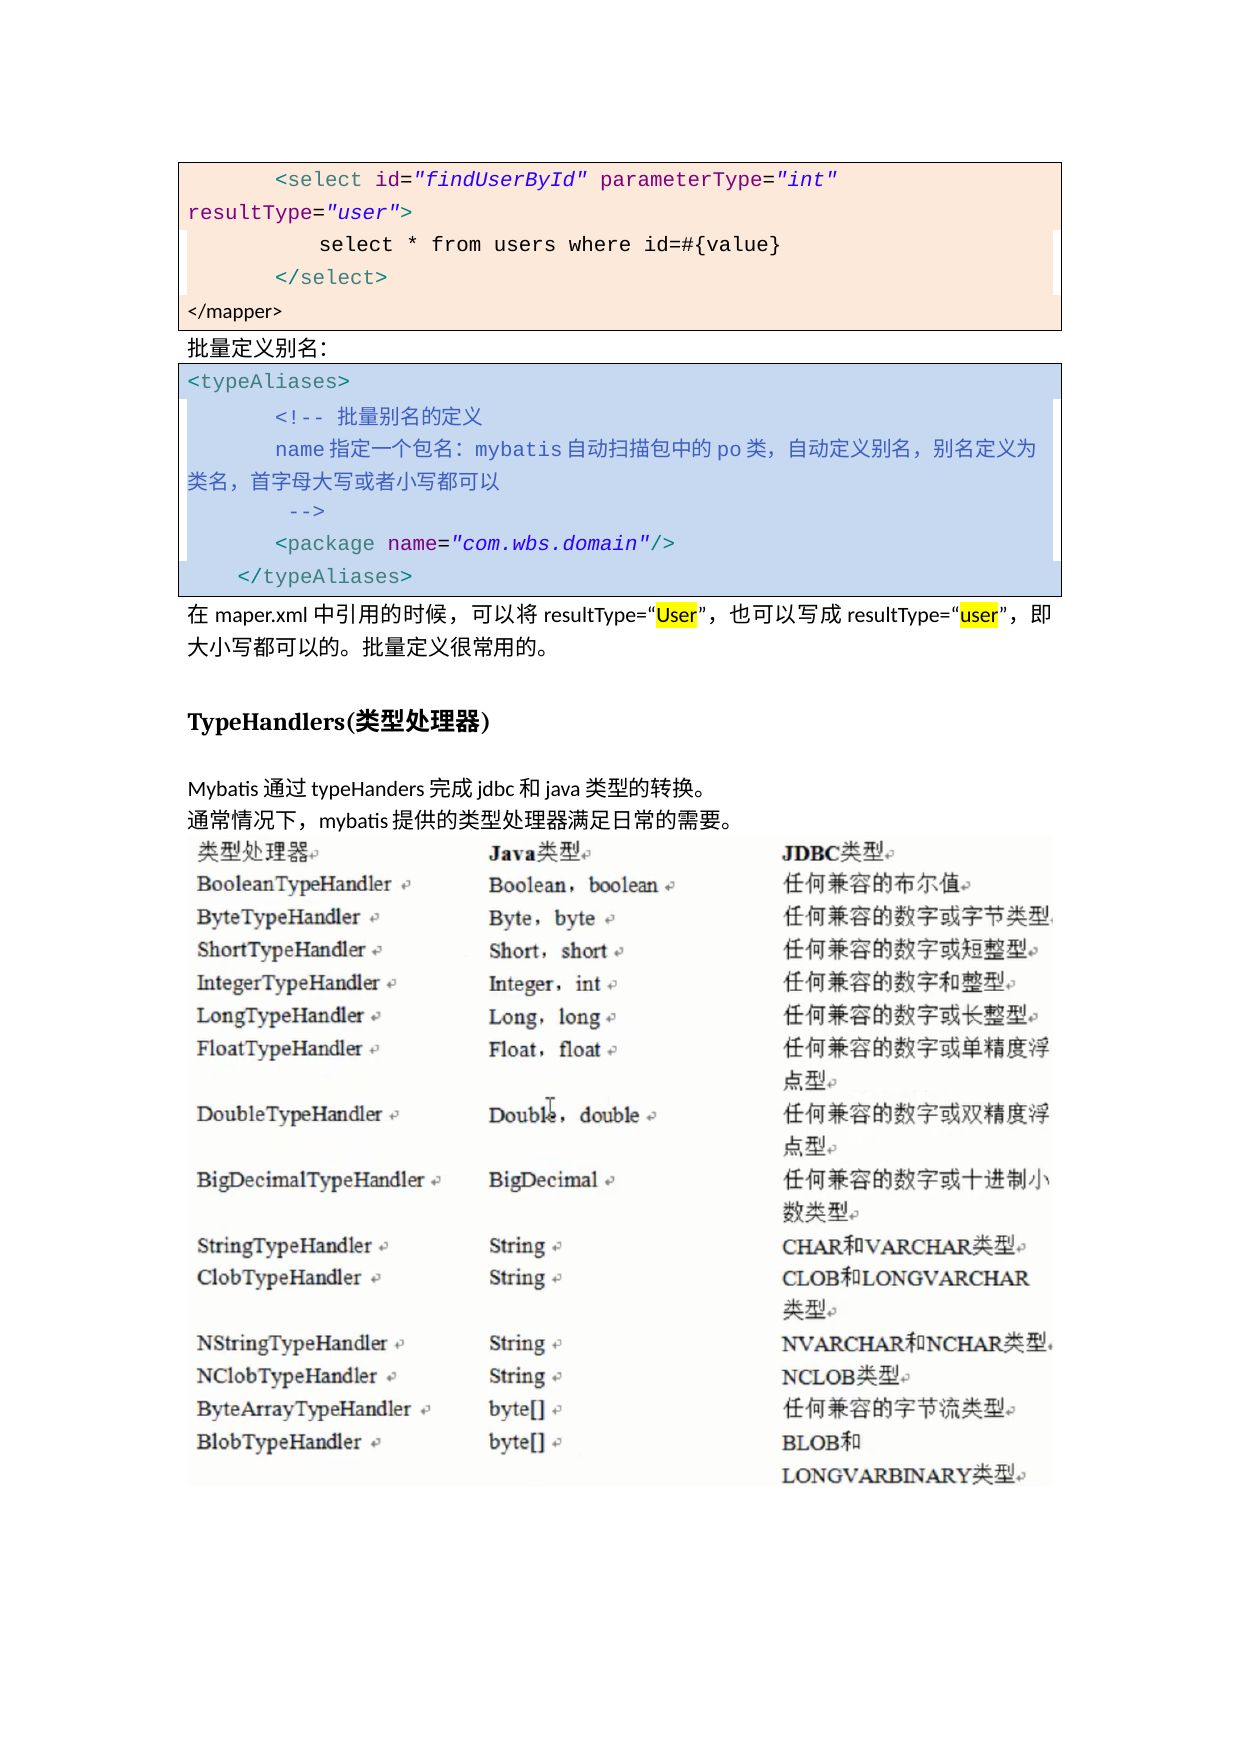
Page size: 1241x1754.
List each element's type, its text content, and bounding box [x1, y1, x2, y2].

text name指定一个包名：mybatis自动扫描包中的po类，自动定义别名，别名定义为类名，首字母大写或者小写都可以 [187, 431, 1053, 496]
text </typeAliases> [179, 558, 1061, 596]
picture [187, 835, 1053, 1486]
text </select> [187, 263, 1053, 292]
subtitle TypeHandlers(类型处理器) [187, 687, 1053, 752]
text Mybatis通过typeHanders完成jdbc和java类型的转换。 [187, 771, 1053, 803]
text </mapper> [179, 292, 1061, 330]
text <select id="findUserById" parameterType="int" resultType="user"> [179, 163, 1061, 230]
text <!-- 批量别名的定义 [187, 399, 1053, 431]
text <package name="com.wbs.domain"/> [187, 529, 1053, 558]
text select * from users where id=#{value} [187, 230, 1053, 263]
text 批量定义别名： [187, 331, 1053, 363]
text --> [187, 496, 1053, 529]
text 通常情况下，mybatis提供的类型处理器满足日常的需要。 [187, 803, 1053, 835]
text 在maper.xml中引用的时候，可以将resultType=“User”，也可以写成resultType=“user”，即大小写都可以的。批量定义很常用的。 [187, 597, 1053, 662]
text <typeAliases> [179, 364, 1061, 399]
